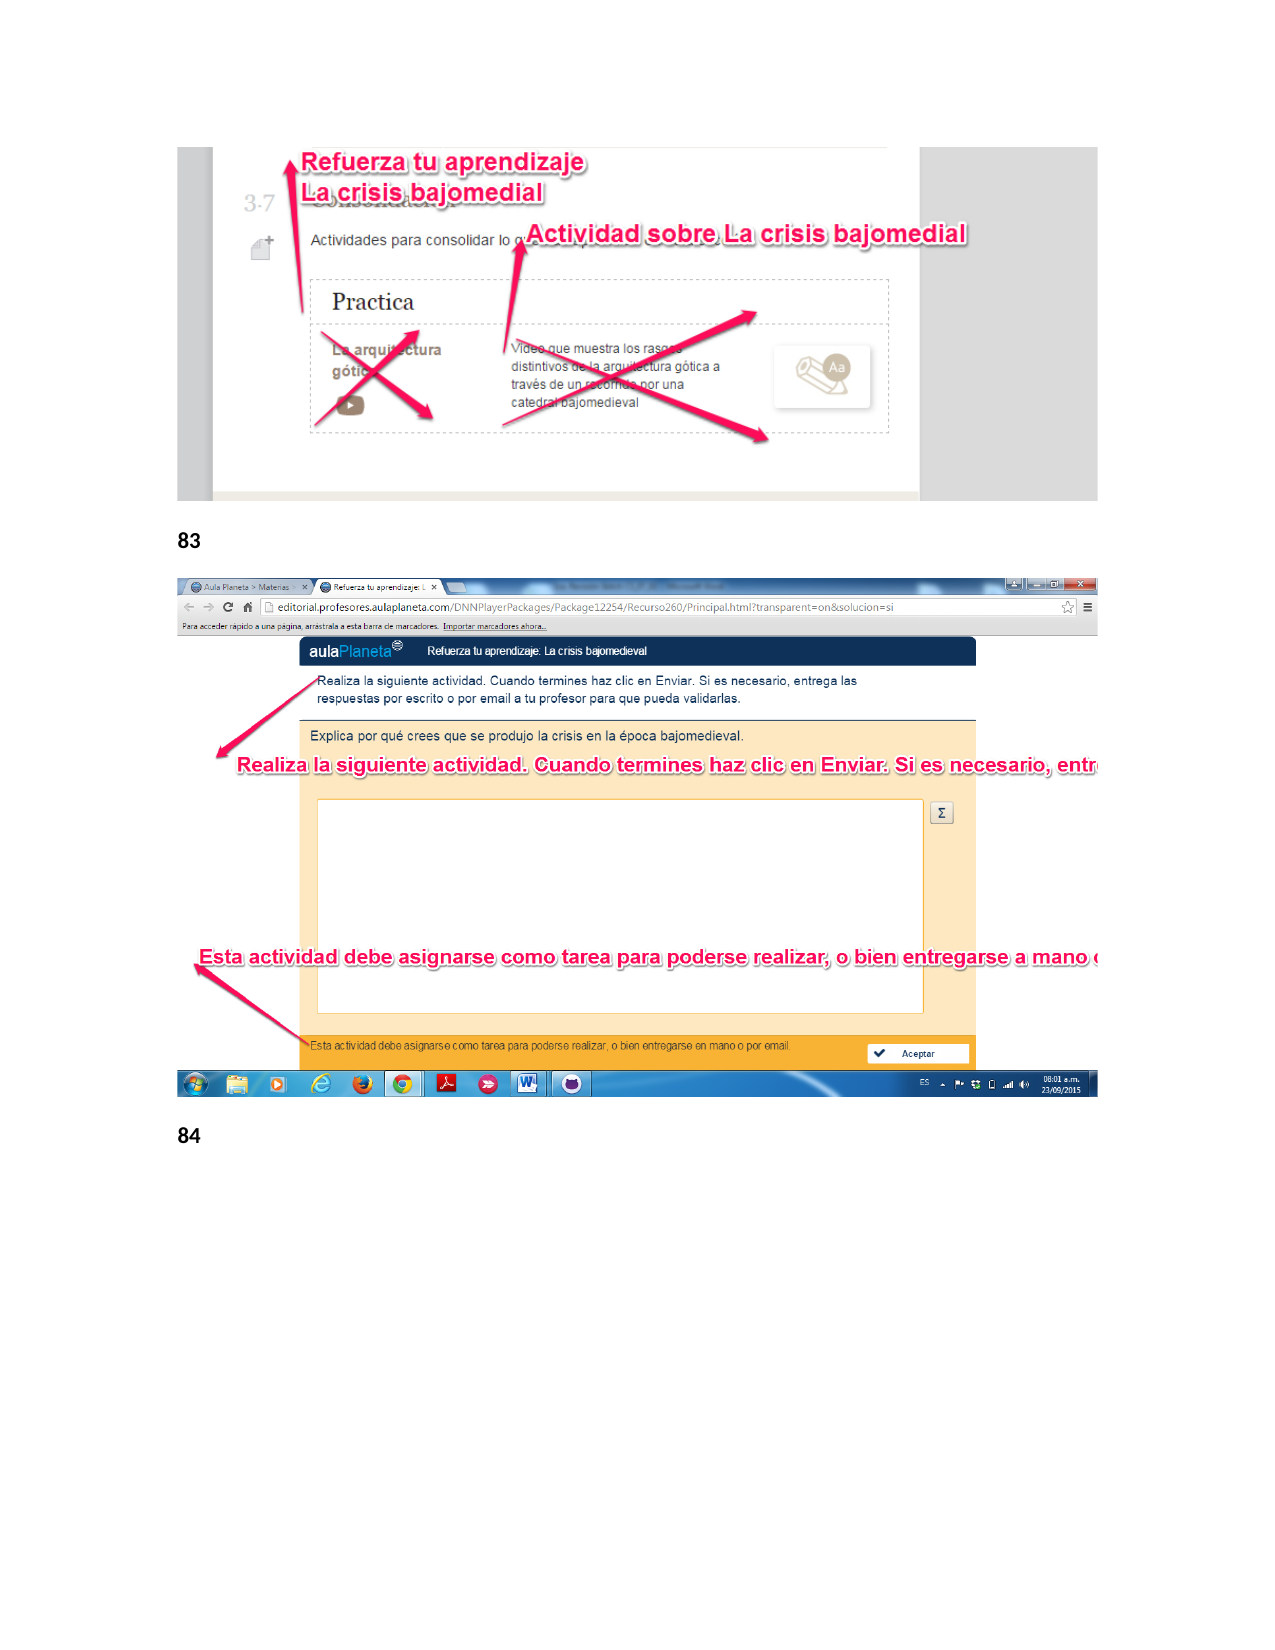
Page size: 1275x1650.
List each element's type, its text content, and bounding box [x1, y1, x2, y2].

picture [177, 578, 1098, 1097]
picture [177, 147, 1098, 501]
text 84 [177, 1121, 1098, 1149]
text 83 [177, 526, 1098, 554]
